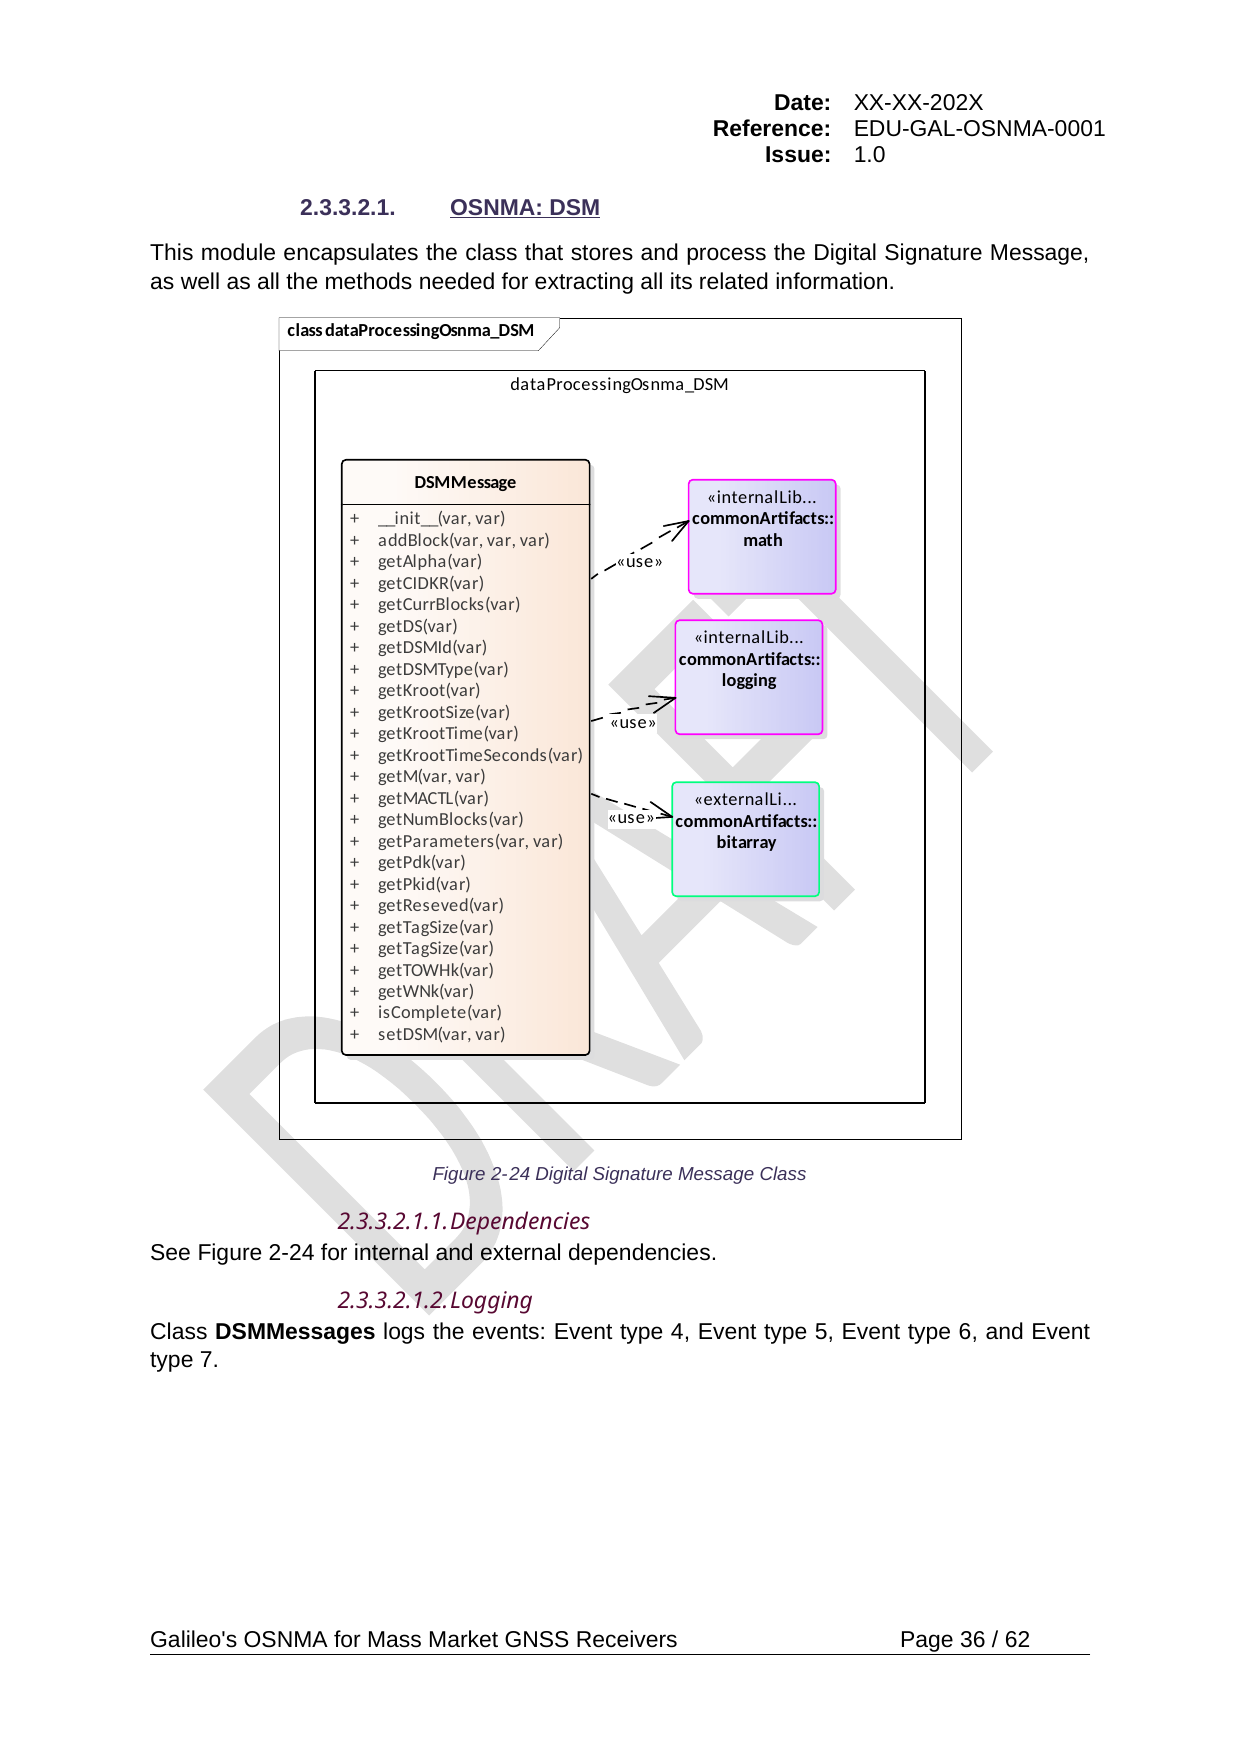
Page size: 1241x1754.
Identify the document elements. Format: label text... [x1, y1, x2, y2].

subtitle Logging [337, 1284, 1090, 1315]
subtitle OSNMA: DSM [300, 194, 1090, 220]
text Class DSMMessages logs the events: Event type 4, Event type 5, Event type 6, and Event type 7. [150, 1318, 1090, 1373]
text This module encapsulates the class that stores and process the Digital Signature Message, as well as all the methods needed for extracting all its related information. [150, 239, 1090, 294]
subtitle Dependencies [337, 1205, 1090, 1237]
